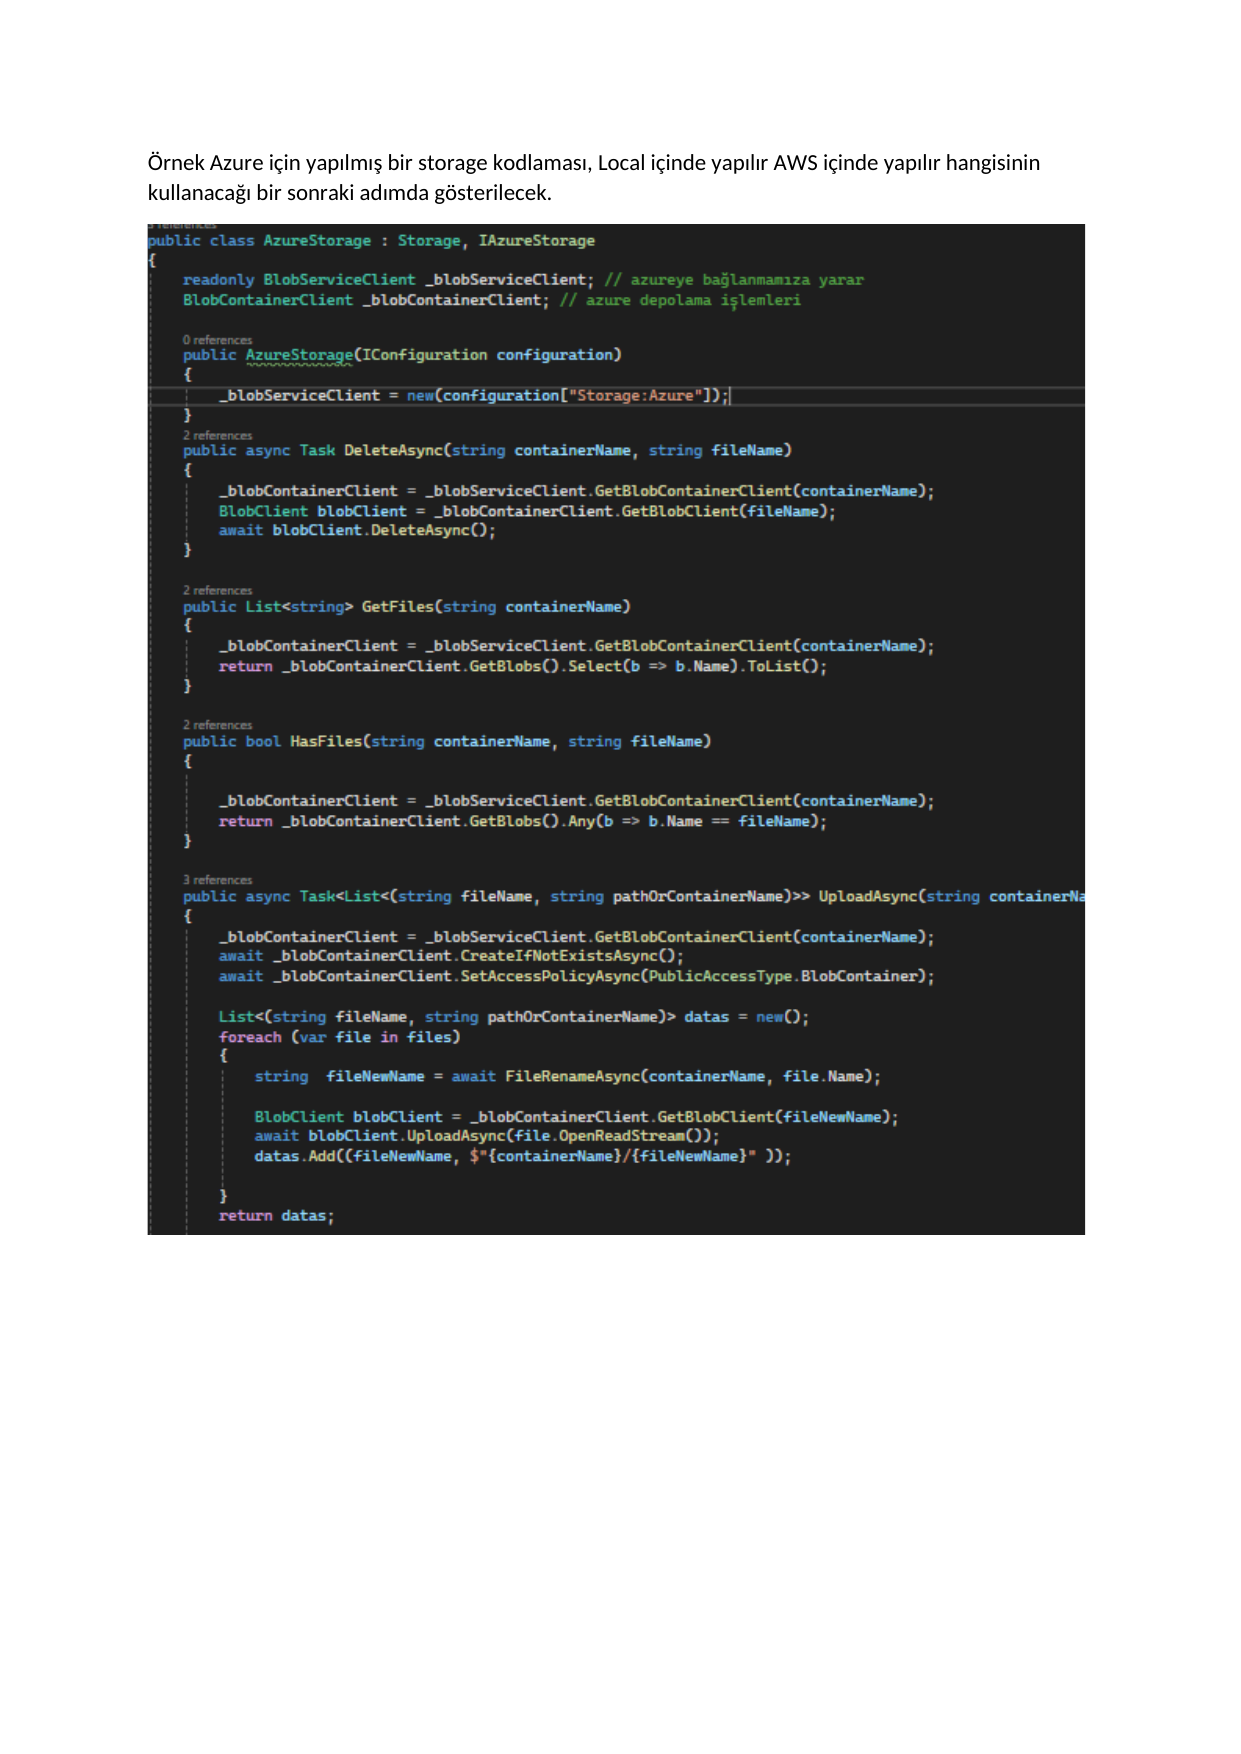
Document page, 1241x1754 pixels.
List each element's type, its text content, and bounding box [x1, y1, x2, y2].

text Örnek Azure için yapılmış bir storage kodlaması, Local içinde yapılır AWS içinde yapılır hangisinin kullanacağı bir sonraki adımda gösterilecek. [148, 148, 1093, 206]
picture [147, 224, 1086, 1235]
